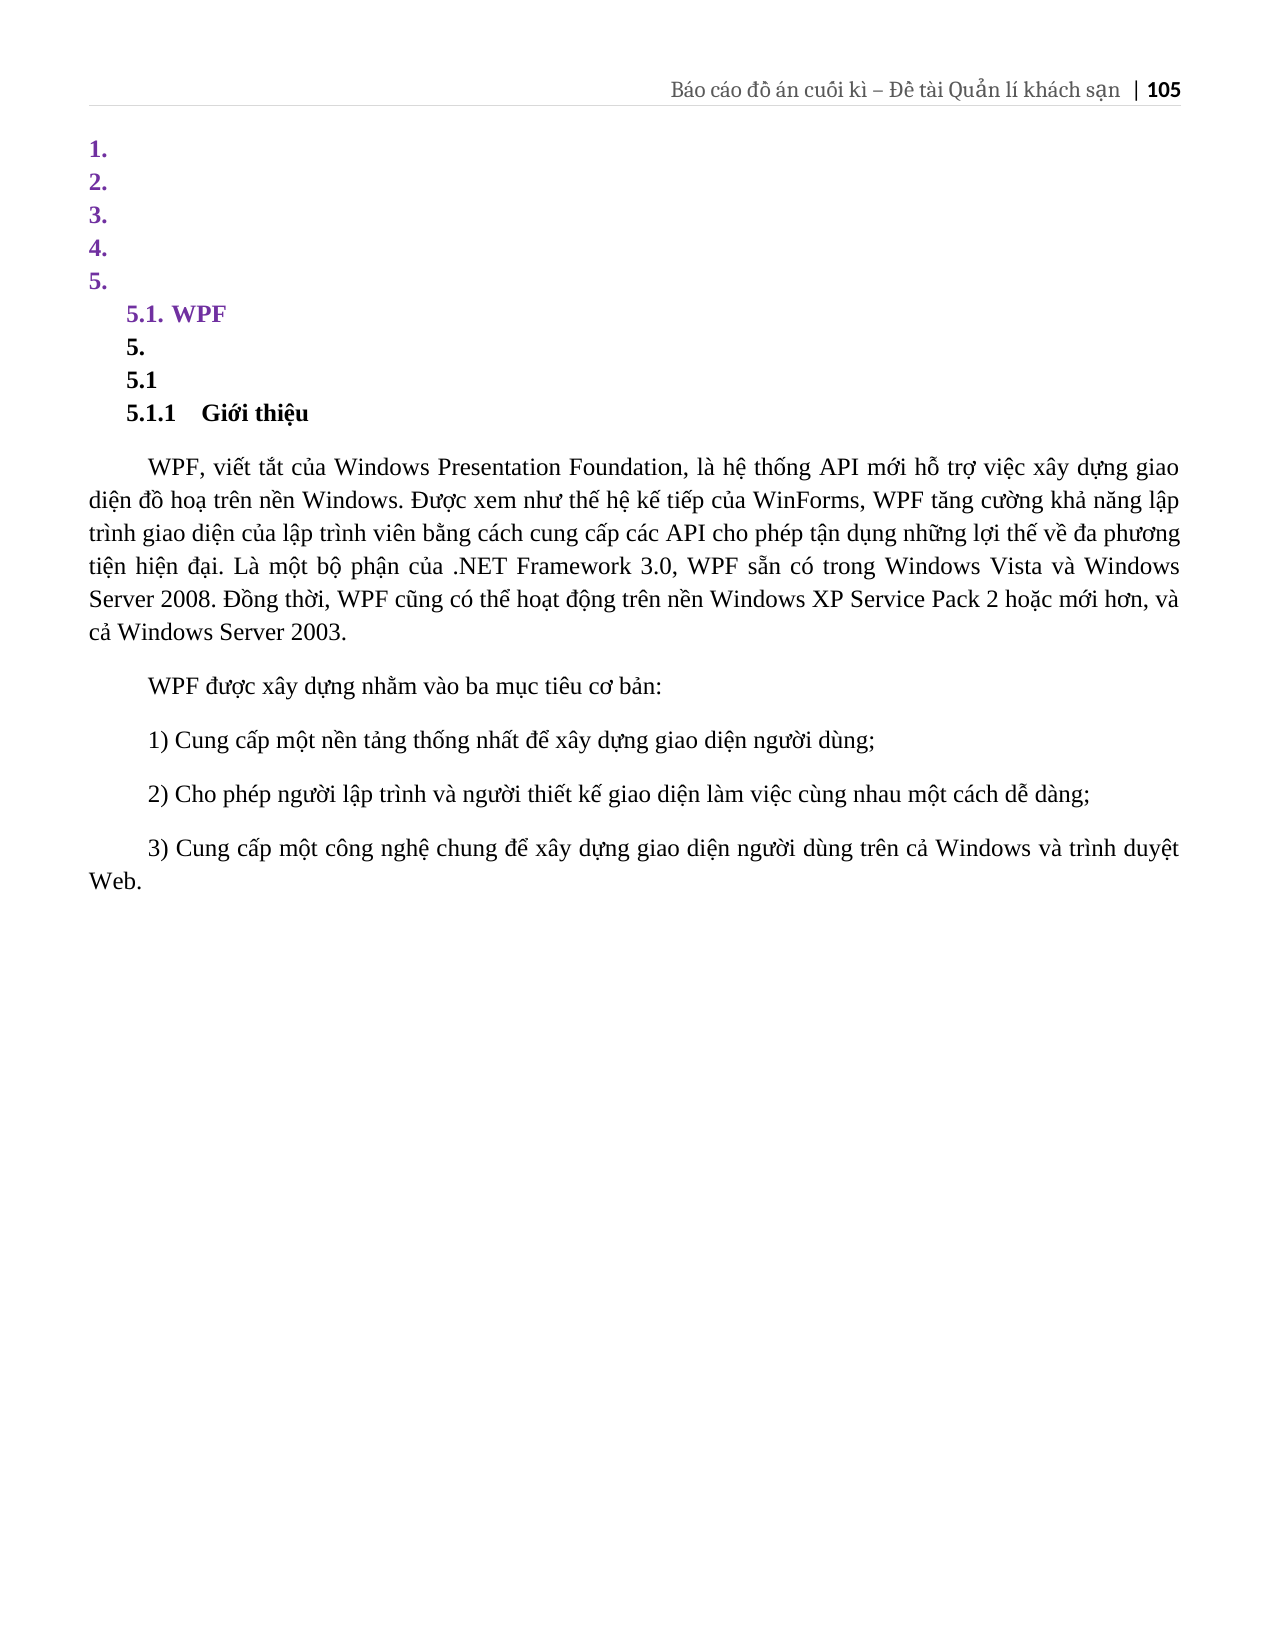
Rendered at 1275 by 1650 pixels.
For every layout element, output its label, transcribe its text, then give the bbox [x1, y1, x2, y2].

text WPF được xây dựng nhằm vào ba mục tiêu cơ bản: [89, 671, 1181, 700]
text 3) Cung cấp một công nghệ chung để xây dựng giao diện người dùng trên cả Windows và trình duyệt Web. [89, 833, 1181, 894]
list WPF [126, 299, 1181, 328]
text WPF, viết tắt của Windows Presentation Foundation, là hệ thống API mới hỗ trợ việc xây dựng giao diện đồ hoạ trên nền Windows. Được xem như thế hệ kế tiếp của WinForms, WPF tăng cường khả năng lập trình giao diện của lập trình viên bằng cách cung cấp các API cho phép tận dụng những lợi thế về đa phương tiện hiện đại. Là một bộ phận của .NET Framework 3.0, WPF sẵn có trong Windows Vista và Windows Server 2008. Đồng thời, WPF cũng có thể hoạt động trên nền Windows XP Service Pack 2 hoặc mới hơn, và cả Windows Server 2003. [89, 452, 1181, 646]
text 2) Cho phép người lập trình và người thiết kế giao diện làm việc cùng nhau một cách dễ dàng; [89, 779, 1181, 808]
list Giới thiệu [126, 398, 1181, 427]
text 1) Cung cấp một nền tảng thống nhất để xây dựng giao diện người dùng; [89, 725, 1181, 754]
